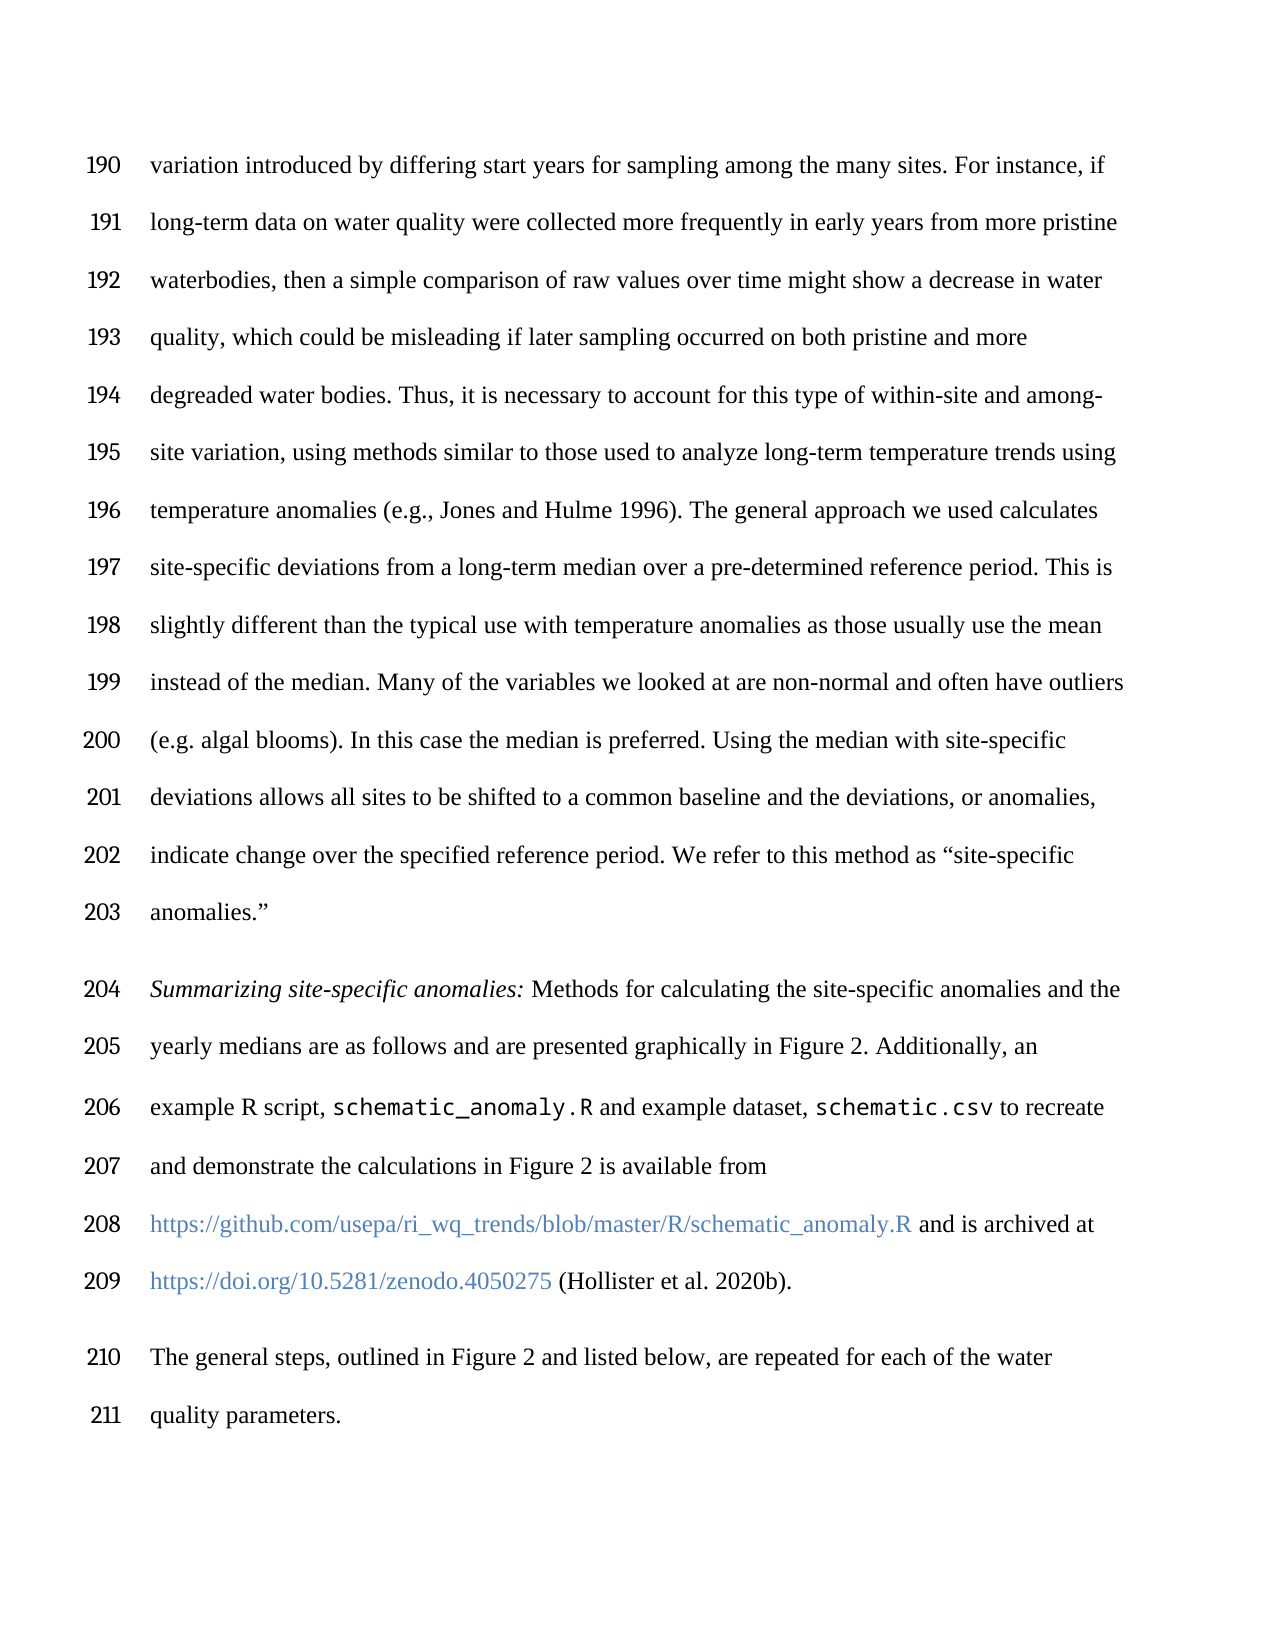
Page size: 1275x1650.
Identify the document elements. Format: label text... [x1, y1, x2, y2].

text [150, 150, 1125, 926]
text The general steps, outlined in Figure 2 and listed below, are repeated for each of the water quality parameters. [150, 1342, 1125, 1429]
text Summarizing site-specific anomalies: Methods for calculating the site-specific anomalies and the yearly medians are as follows and are presented graphically in Figure 2. Additionally, an example R script, schematic_anomaly.R and example dataset, schematic.csv to recreate and demonstrate the calculations in Figure 2 is available from https://github.com/usepa/ri_wq_trends/blob/master/R/schematic_anomaly.R and is archived at https://doi.org/10.5281/zenodo.4050275 (Hollister et al. 2020b). [150, 974, 1125, 1295]
